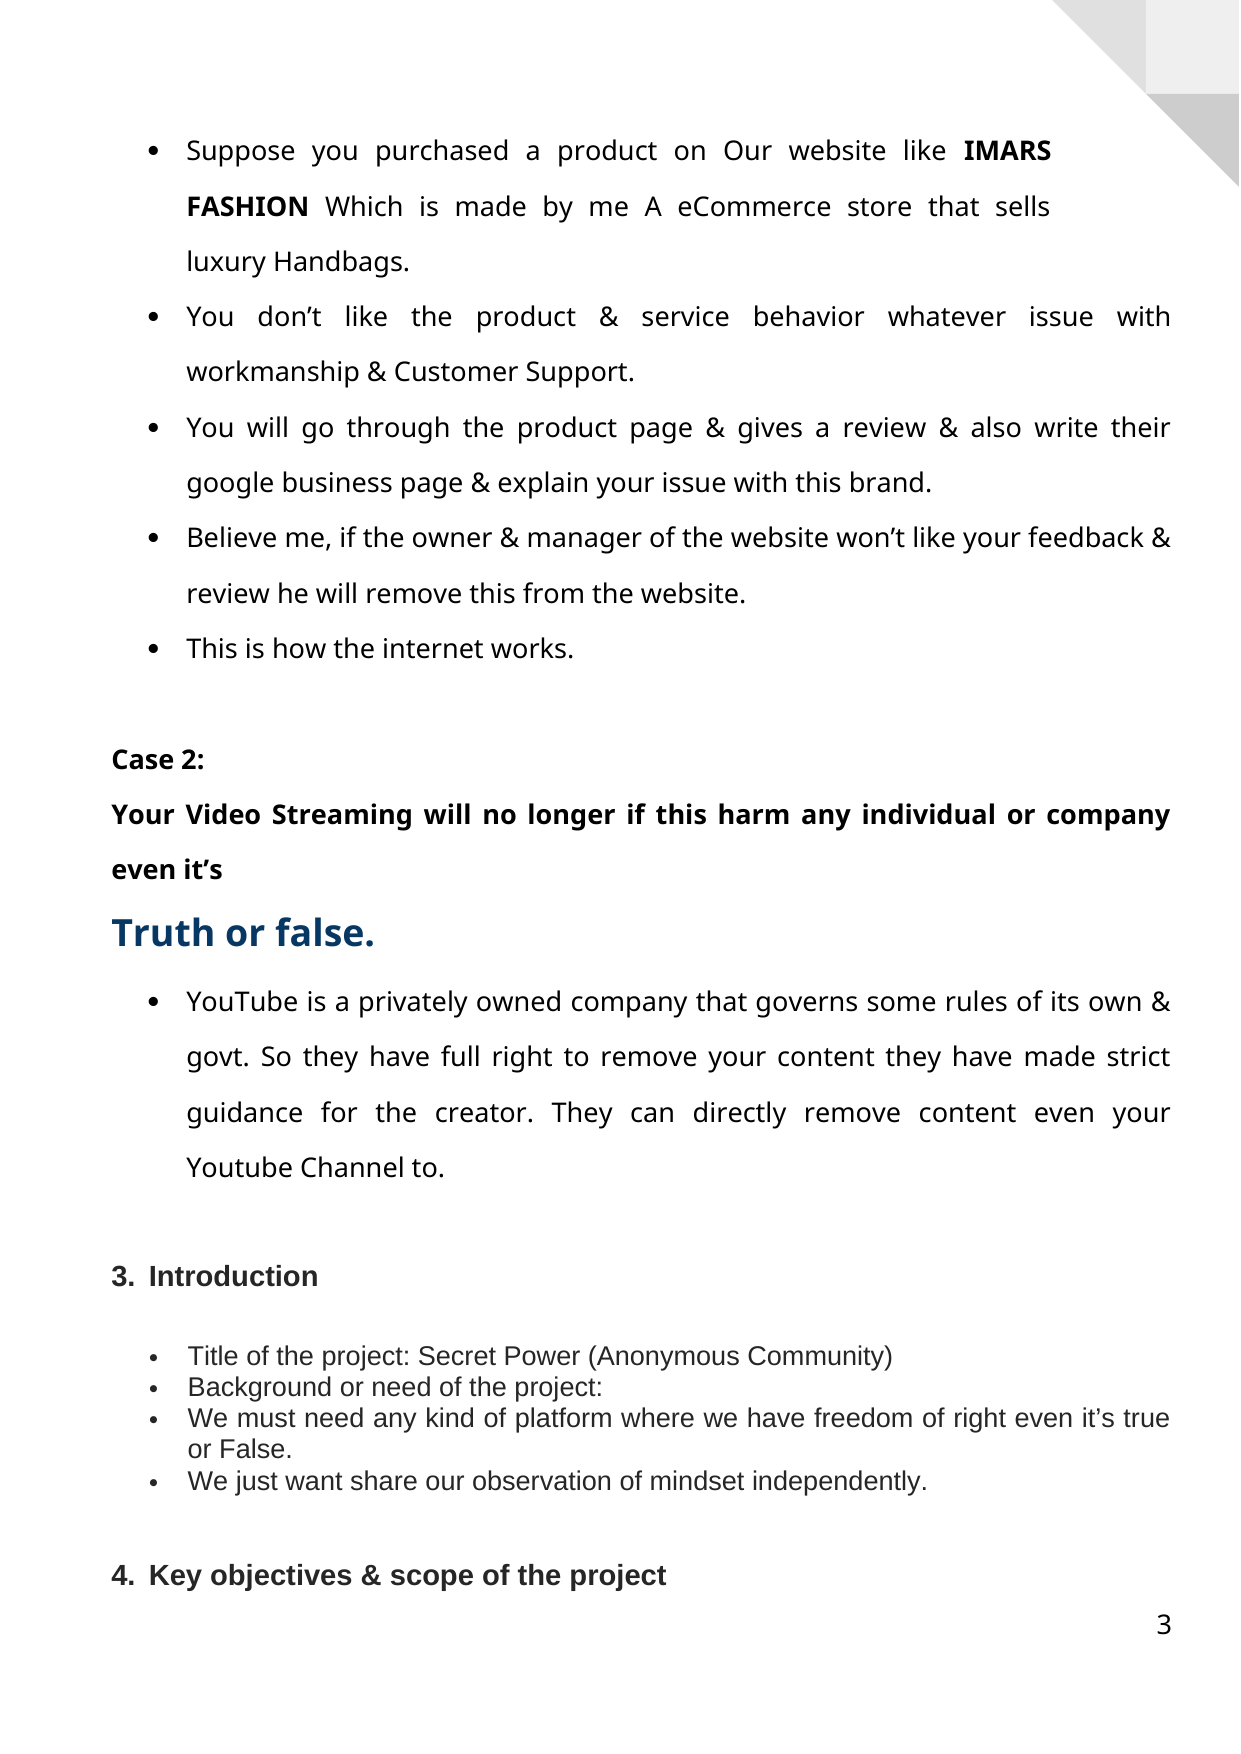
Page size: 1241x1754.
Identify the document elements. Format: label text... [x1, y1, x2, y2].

list Key objectives & scope of the project [111, 1558, 1172, 1592]
list We must need any kind of platform where we have freedom of right even it’s true or False. [150, 1402, 1172, 1464]
list You will go through the product page & gives a review & also write their google business page & explain your issue with this brand. [148, 408, 1172, 500]
text Your Video Streaming will no longer if this harm any individual or company even it’s [111, 795, 1172, 888]
list Suppose you purchased a product on Our website like IMARS FASHION Which is made by me A eCommerce store that sells luxury Handbags. [148, 132, 1172, 279]
text Case 2: [111, 740, 1172, 777]
list We just want share our observation of mindset independently. [150, 1464, 1172, 1496]
list This is how the internet works. [148, 629, 1172, 666]
picture [1051, 0, 1239, 188]
subtitle Introduction [111, 1259, 1172, 1293]
list Background or need of the project: [150, 1371, 1172, 1402]
text Truth or false. [111, 906, 1172, 957]
list You don’t like the product & service behavior whatever issue with workmanship & Customer Support. [148, 298, 1172, 390]
list Believe me, if the owner & manager of the website won’t like your feedback & review he will remove this from the website. [148, 519, 1172, 611]
list Title of the project: Secret Power (Anonymous Community) [150, 1339, 1172, 1371]
list YouTube is a privately owned company that governs some rules of its own & govt. So they have full right to remove your content they have made strict guidance for the creator. They can directly remove content even your Youtube Channel to. [148, 983, 1172, 1185]
